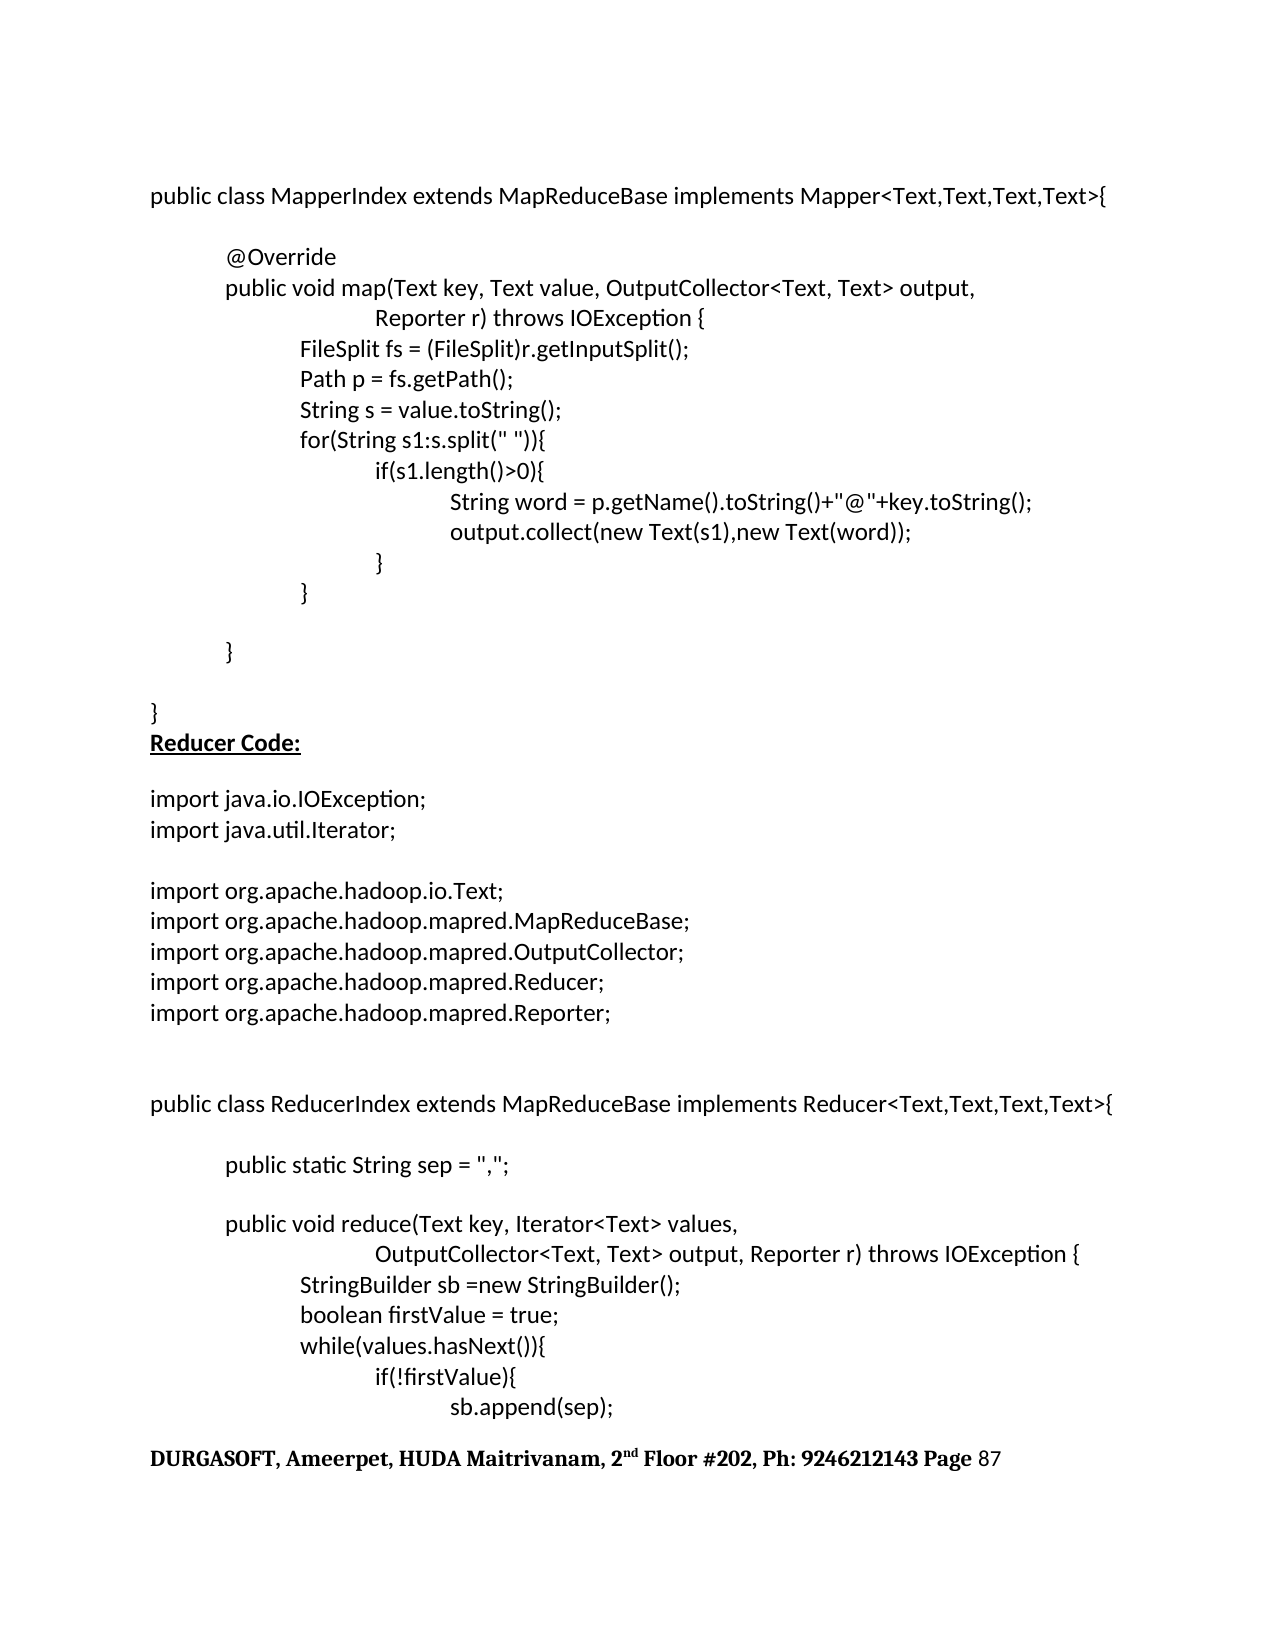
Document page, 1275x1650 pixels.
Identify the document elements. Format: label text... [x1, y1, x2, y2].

text public class ReducerIndex extends MapReduceBase implements Reducer<Text,Text,Text,Text>{ [150, 1088, 1125, 1119]
text while(values.hasNext()){ [150, 1330, 1125, 1361]
text import org.apache.hadoop.mapred.Reporter; [150, 997, 1125, 1027]
text import org.apache.hadoop.io.Text; [150, 875, 1125, 905]
text if(s1.length()>0){ [150, 455, 1125, 486]
text import org.apache.hadoop.mapred.OutputCollector; [150, 936, 1125, 966]
text public static String sep = ","; [150, 1149, 1125, 1180]
text } [150, 547, 1125, 577]
text String s = value.toString(); [150, 394, 1125, 425]
text OutputCollector<Text, Text> output, Reporter r) throws IOException { [150, 1238, 1125, 1269]
text String word = p.getName().toString()+"@"+key.toString(); [150, 486, 1125, 516]
text @Override [150, 242, 1125, 272]
text boolean firstValue = true; [150, 1299, 1125, 1330]
text if(!firstValue){ [150, 1361, 1125, 1391]
text } [150, 577, 1125, 608]
text for(String s1:s.split(" ")){ [150, 425, 1125, 455]
text FileSplit fs = (FileSplit)r.getInputSplit(); [150, 333, 1125, 364]
text import java.util.Iterator; [150, 814, 1125, 844]
text Reducer Code: [150, 727, 1125, 758]
text Reporter r) throws IOException { [150, 303, 1125, 333]
text public void reduce(Text key, Iterator<Text> values, [150, 1208, 1125, 1238]
text StringBuilder sb =new StringBuilder(); [150, 1269, 1125, 1299]
text output.collect(new Text(s1),new Text(word)); [150, 516, 1125, 547]
text public class MapperIndex extends MapReduceBase implements Mapper<Text,Text,Text,Text>{ [150, 181, 1125, 211]
text } [150, 697, 1125, 727]
text import java.io.IOException; [150, 783, 1125, 814]
text import org.apache.hadoop.mapred.MapReduceBase; [150, 905, 1125, 936]
text Path p = fs.getPath(); [150, 364, 1125, 394]
text } [150, 636, 1125, 666]
text sb.append(sep); [150, 1391, 1125, 1422]
text public void map(Text key, Text value, OutputCollector<Text, Text> output, [150, 272, 1125, 303]
text import org.apache.hadoop.mapred.Reducer; [150, 966, 1125, 997]
